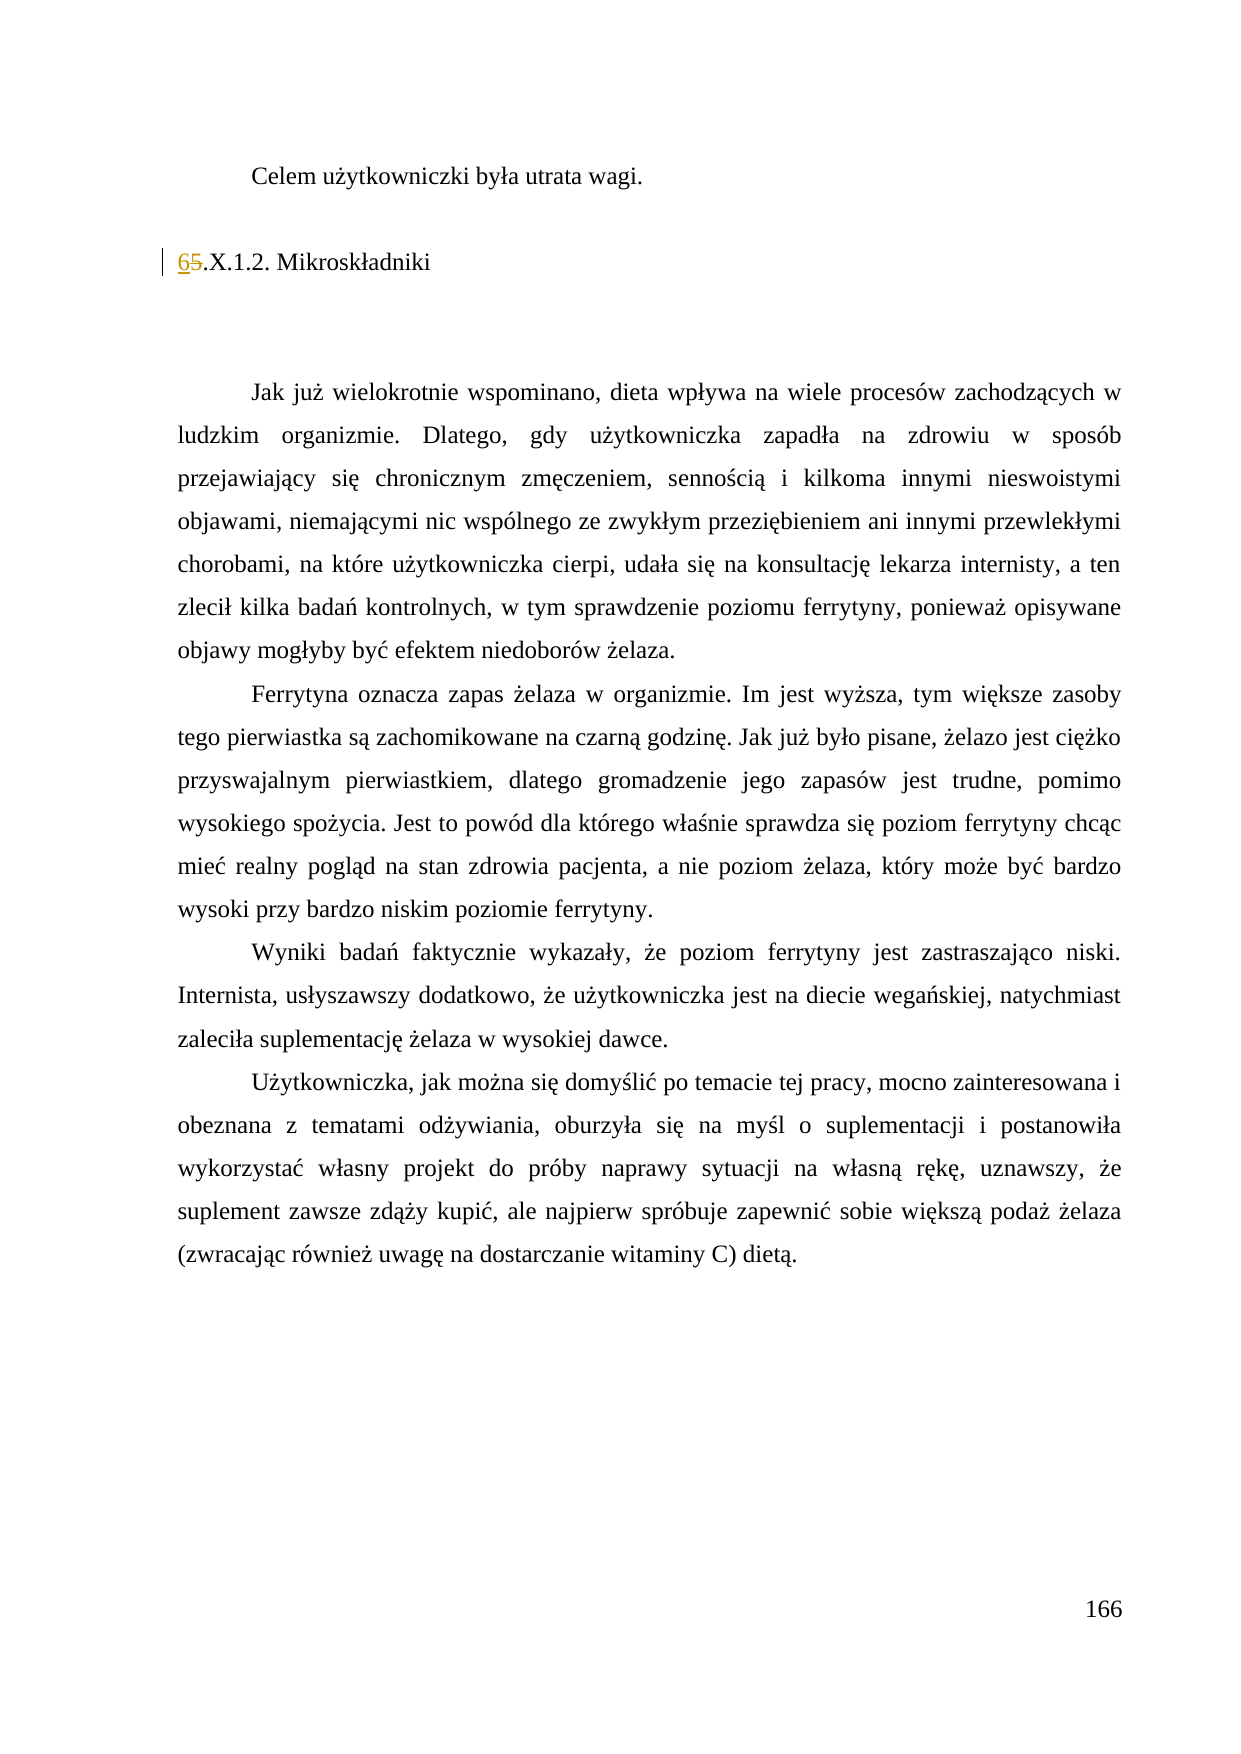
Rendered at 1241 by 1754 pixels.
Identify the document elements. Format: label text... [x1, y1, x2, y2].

text Ferrytyna oznacza zapas żelaza w organizmie. Im jest wyższa, tym większe zasoby tego pierwiastka są zachomikowane na czarną godzinę. Jak już było pisane, żelazo jest ciężko przyswajalnym pierwiastkiem, dlatego gromadzenie jego zapasów jest trudne, pomimo wysokiego spożycia. Jest to powód dla którego właśnie sprawdza się poziom ferrytyny chcąc mieć realny pogląd na stan zdrowia pacjenta, a nie poziom żelaza, który może być bardzo wysoki przy bardzo niskim poziomie ferrytyny. [177, 679, 1122, 923]
text Użytkowniczka, jak można się domyślić po temacie tej pracy, mocno zainteresowana i obeznana z tematami odżywiania, oburzyła się na myśl o suplementacji i postanowiła wykorzystać własny projekt do próby naprawy sytuacji na własną rękę, uznawszy, że suplement zawsze zdąży kupić, ale najpierw spróbuje zapewnić sobie większą podaż żelaza (zwracając również uwagę na dostarczanie witaminy C) dietą. [177, 1067, 1122, 1268]
text Jak już wielokrotnie wspominano, dieta wpływa na wiele procesów zachodzących w ludzkim organizmie. Dlatego, gdy użytkowniczka zapadła na zdrowiu w sposób przejawiający się chronicznym zmęczeniem, sennością i kilkoma innymi nieswoistymi objawami, niemającymi nic wspólnego ze zwykłym przeziębieniem ani innymi przewlekłymi chorobami, na które użytkowniczka cierpi, udała się na konsultację lekarza internisty, a ten zlecił kilka badań kontrolnych, w tym sprawdzenie poziomu ferrytyny, ponieważ opisywane objawy mogłyby być efektem niedoborów żelaza. [177, 377, 1122, 664]
text .X.1.2. Mikroskładniki [177, 247, 1122, 276]
text Celem użytkowniczki była utrata wagi. [177, 161, 1122, 190]
text Wyniki badań faktycznie wykazały, że poziom ferrytyny jest zastraszająco niski. Internista, usłyszawszy dodatkowo, że użytkowniczka jest na diecie wegańskiej, natychmiast zaleciła suplementację żelaza w wysokiej dawce. [177, 937, 1122, 1052]
